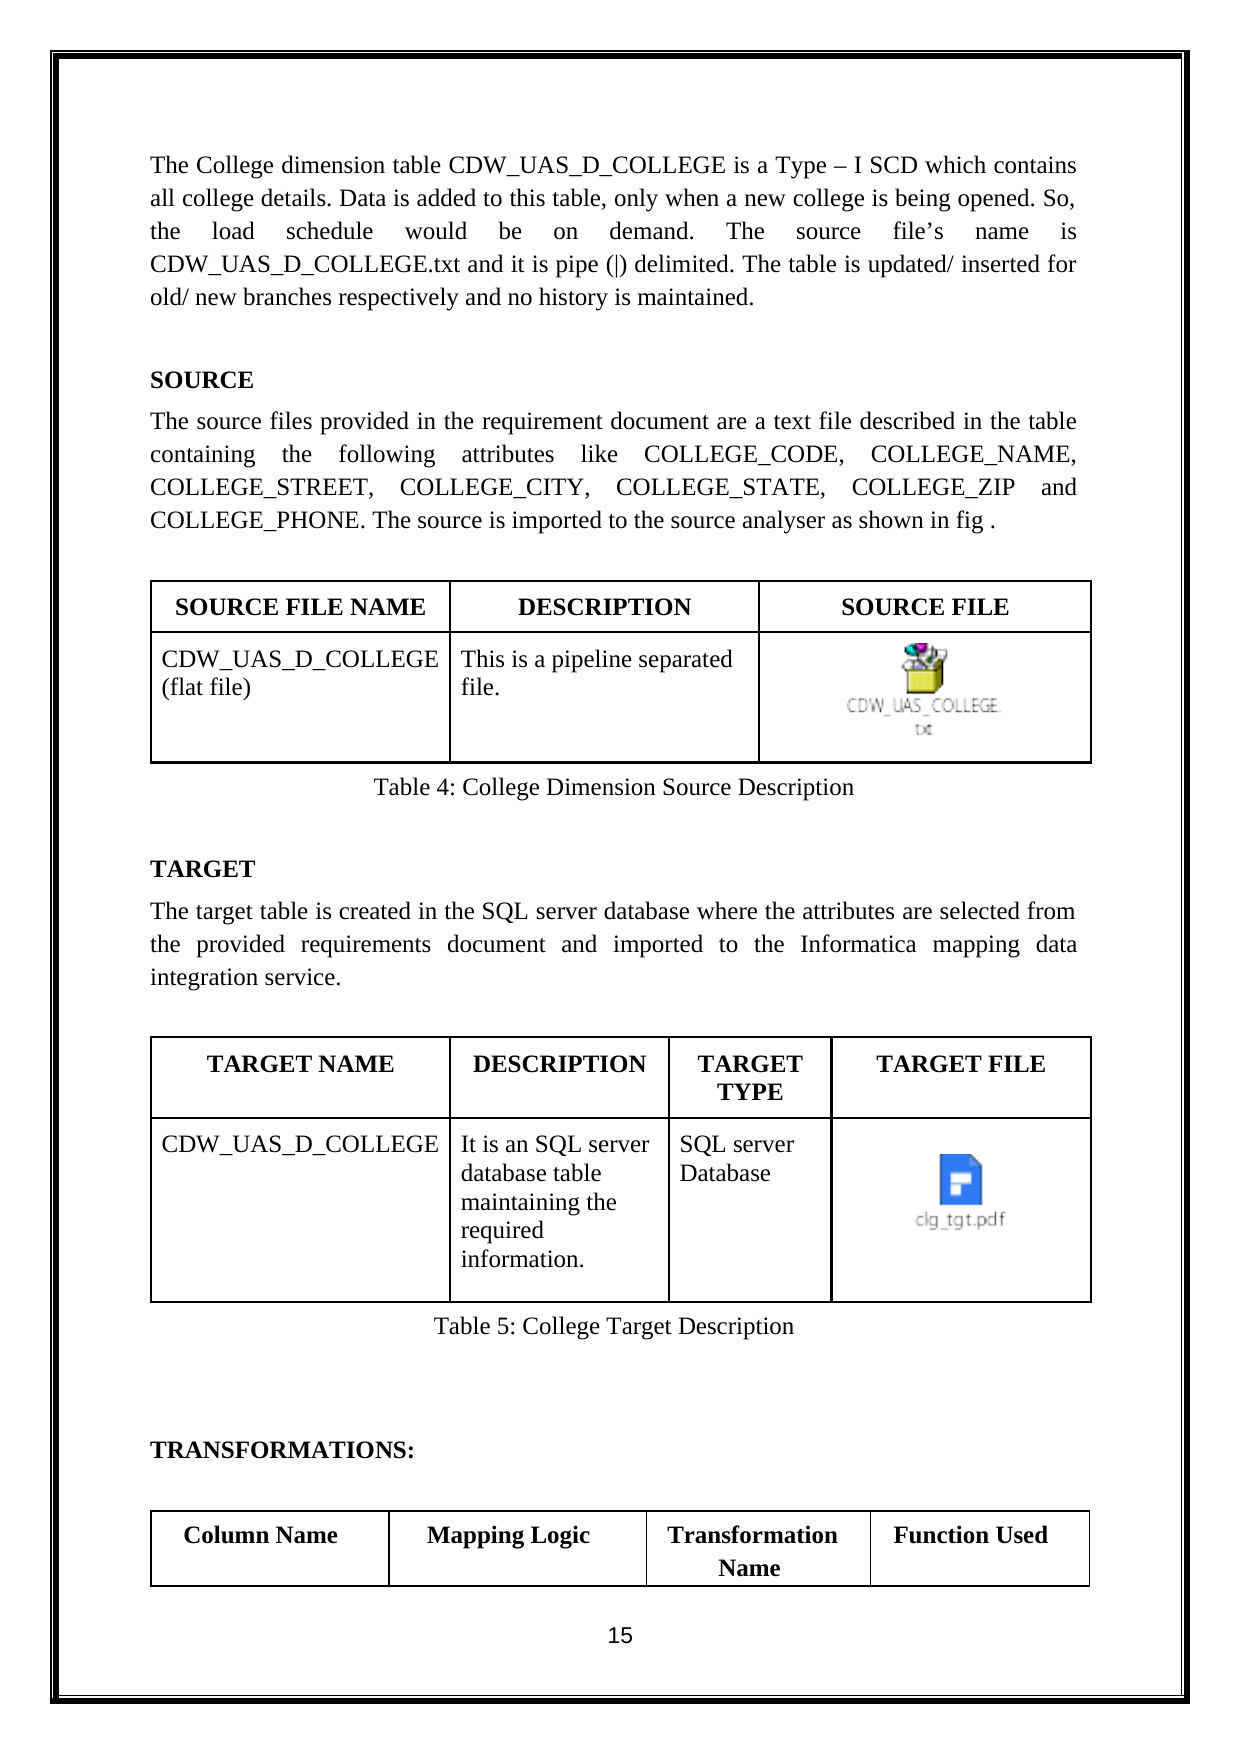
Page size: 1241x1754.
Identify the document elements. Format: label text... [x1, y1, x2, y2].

text The source files provided in the requirement document are a text file described in the table containing the following attributes like COLLEGE_CODE, COLLEGE_NAME, COLLEGE_STREET, COLLEGE_CITY, COLLEGE_STATE, COLLEGE_ZIP and COLLEGE_PHONE. The source is imported to the source analyser as shown in fig . [150, 406, 1078, 534]
table_cell [760, 633, 1090, 761]
table_header Transformation Name [647, 1512, 870, 1585]
text Table 5: College Target Description [150, 1311, 1078, 1340]
table_cell CDW_UAS_D_COLLEGE (flat file) [152, 633, 449, 761]
table_header Function Used [871, 1512, 1089, 1585]
table_cell [833, 1119, 1090, 1301]
text SOURCE [150, 365, 1078, 393]
table_header Mapping Logic [390, 1512, 646, 1585]
text Table 4: College Dimension Source Description [150, 772, 1078, 801]
table_header DESCRIPTION [451, 1038, 668, 1117]
table_cell CDW_UAS_D_COLLEGE [152, 1119, 449, 1301]
text TARGET [150, 854, 1078, 883]
table_header TARGET FILE [833, 1038, 1090, 1117]
text The College dimension table CDW_UAS_D_COLLEGE is a Type – I SCD which contains all college details. Data is added to this table, only when a new college is being opened. So, the load schedule would be on demand. The source file’s name is CDW_UAS_D_COLLEGE.txt and it is pipe (|) delimited. The table is updated/ inserted for old/ new branches respectively and no history is maintained. [150, 150, 1078, 311]
table_cell SQL server Database [670, 1119, 830, 1301]
table_cell It is an SQL server database table maintaining the required information. [451, 1119, 668, 1301]
table_header Column Name [152, 1512, 388, 1585]
text The target table is created in the SQL server database where the attributes are selected from the provided requirements document and imported to the Informatica mapping data integration service. [150, 896, 1078, 991]
table_header TARGET TYPE [670, 1038, 830, 1117]
text TRANSFORMATIONS: [150, 1436, 1078, 1464]
table_header DESCRIPTION [451, 582, 758, 631]
table_cell This is a pipeline separated file. [451, 633, 758, 761]
table_header SOURCE FILE NAME [152, 582, 449, 631]
table_header SOURCE FILE [760, 582, 1090, 631]
table_header TARGET NAME [152, 1038, 449, 1117]
